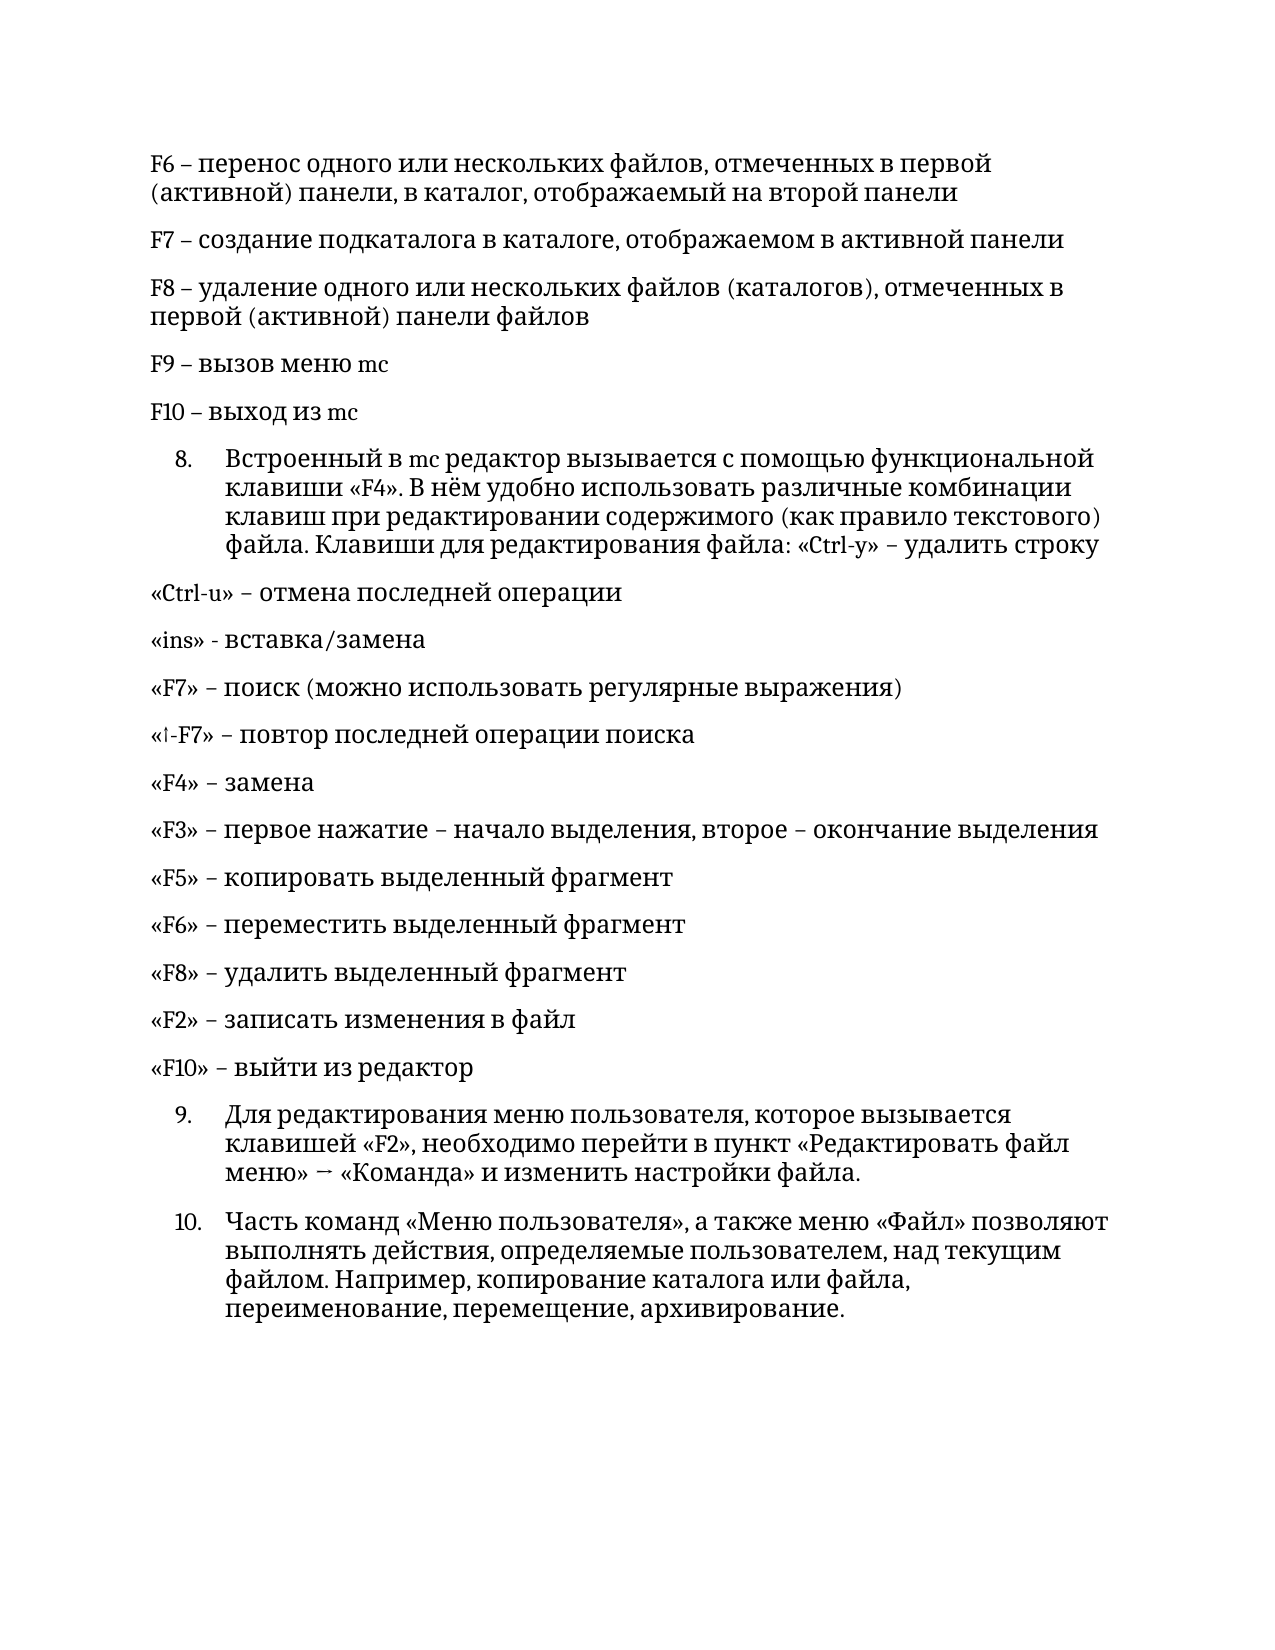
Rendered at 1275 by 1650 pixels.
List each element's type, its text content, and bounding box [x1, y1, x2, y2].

text «Ctrl-u» − отмена последней операции [150, 579, 1125, 607]
text «F6» − переместить выделенный фрагмент [150, 911, 1125, 940]
text «F7» − поиск (можно использовать регулярные выражения) [150, 674, 1125, 702]
text «F10» − выйти из редактор [150, 1054, 1125, 1082]
text «↑-F7» − повтор последней операции поиска [150, 721, 1125, 750]
text «F8» − удалить выделенный фрагмент [150, 959, 1125, 987]
list Для редактирования меню пользователя, которое вызывается клавишей «F2», необходимо перейти в пункт «Редактировать файл меню» → «Команда» и изменить настройки файла. [175, 1101, 1125, 1187]
list Встроенный в mc редактор вызывается с помощью функциональной клавиши «F4». В нём удобно использовать различные комбинации клавиш при редактировании содержимого (как правило текстового) файла. Клавиши для редактирования файла: «Ctrl-y» − удалить строку [175, 445, 1125, 560]
text F9 – вызов меню mc [150, 350, 1125, 379]
text F10 – выход из mc [150, 397, 1125, 426]
text F7 – создание подкаталога в каталоге, отображаемом в активной панели [150, 226, 1125, 255]
list Часть команд «Меню пользователя», а также меню «Файл» позволяют выполнять действия, определяемые пользователем, над текущим файлом. Например, копирование каталога или файла, переименование, перемещение, архивирование. [175, 1208, 1125, 1323]
text F8 – удаление одного или нескольких файлов (каталогов), отмеченных в первой (активной) панели файлов [150, 274, 1125, 331]
text «F5» − копировать выделенный фрагмент [150, 864, 1125, 892]
text «F2» − записать изменения в файл [150, 1006, 1125, 1035]
text «F4» − замена [150, 769, 1125, 797]
text F6 – перенос одного или нескольких файлов, отмеченных в первой (активной) панели, в каталог, отображаемый на второй панели [150, 150, 1125, 207]
text «F3» − первое нажатие − начало выделения, второе − окончание выделения [150, 816, 1125, 845]
text «ins» - вставка/замена [150, 626, 1125, 655]
